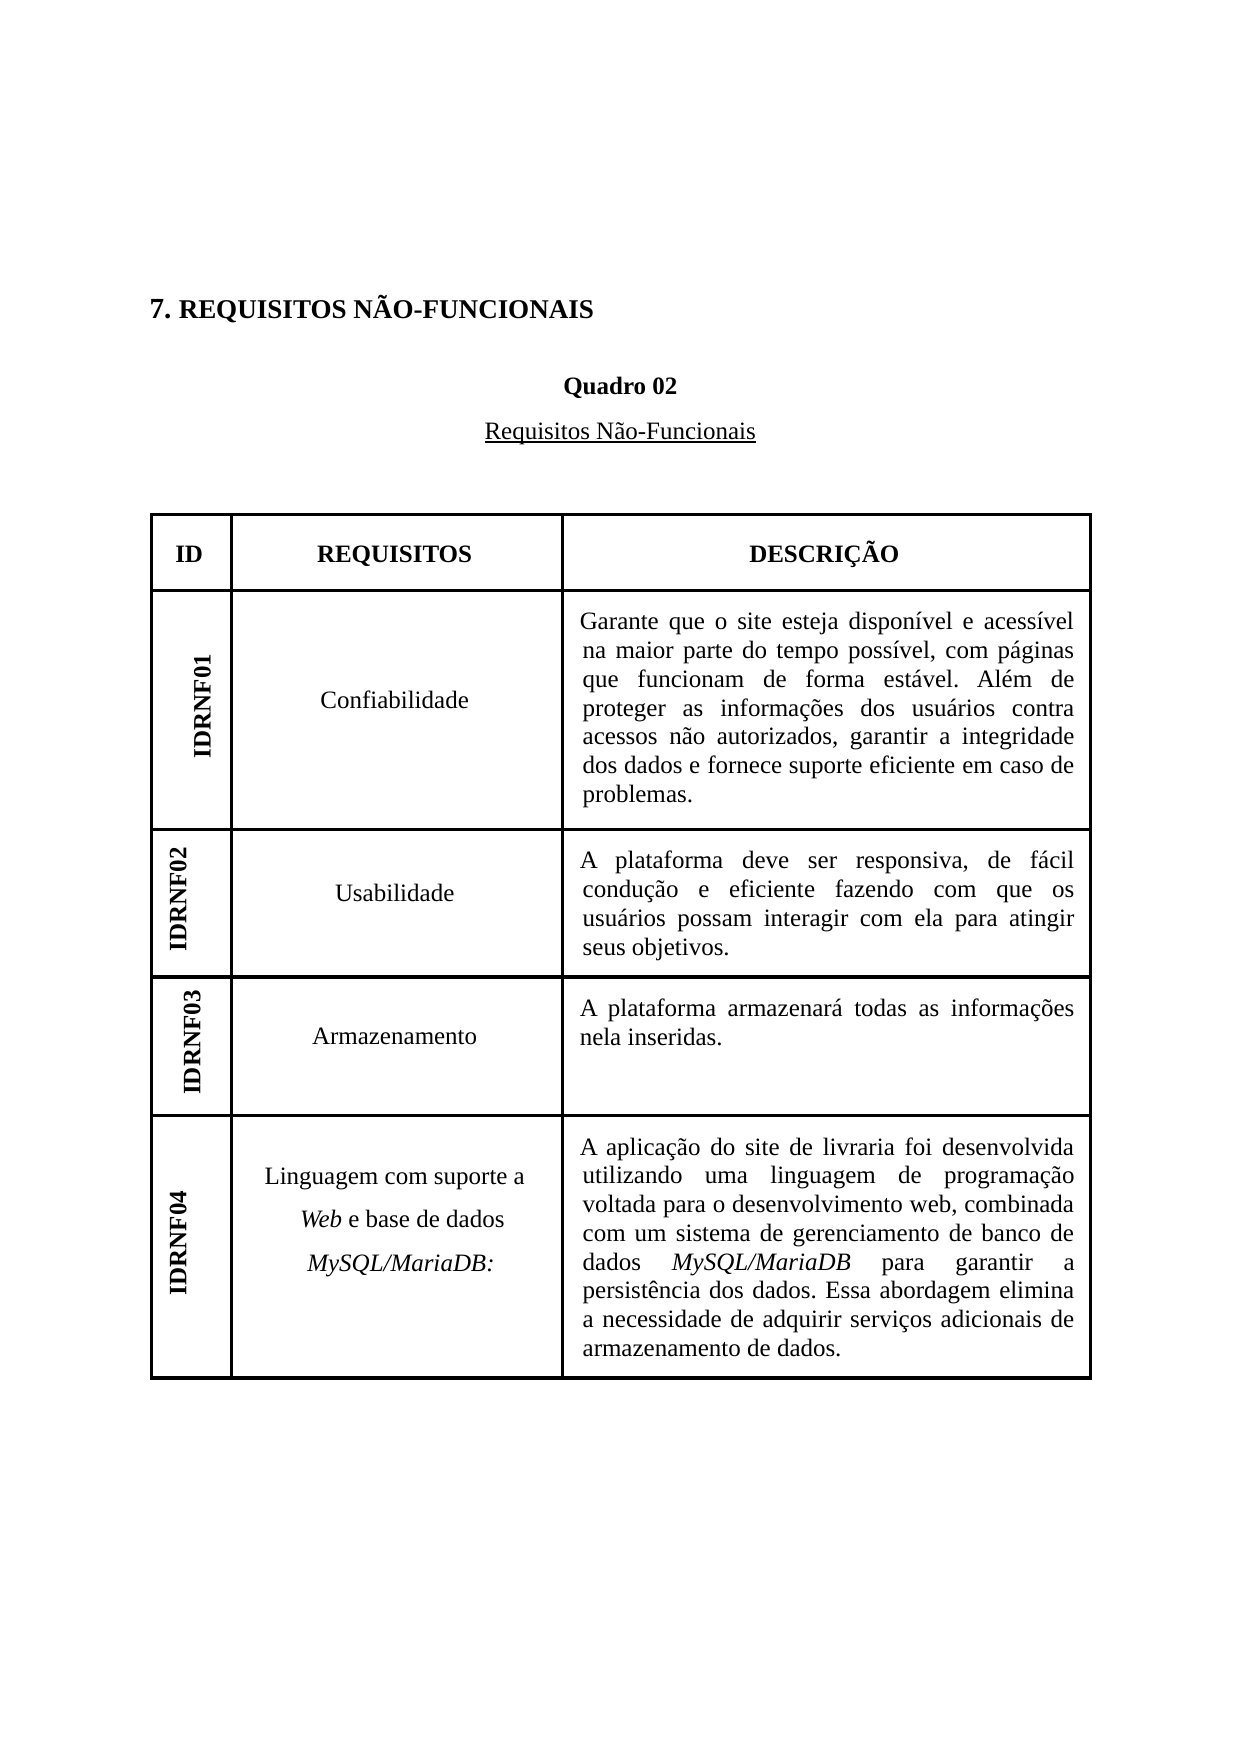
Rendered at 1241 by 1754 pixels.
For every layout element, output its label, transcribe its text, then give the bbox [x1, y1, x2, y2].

subtitle 7. REQUISITOS NÃO-FUNCIONAIS [91, 291, 669, 324]
text Quadro 02 [150, 371, 1090, 400]
table_cell Garante que o site esteja disponível e acessível na maior parte do tempo possível, com páginas que funcionam de forma estável. Além de proteger as informações dos usuários contra acessos não autorizados, garantir a integridade dos dados e fornece suporte eficiente em caso de problemas. [564, 592, 1089, 828]
table_cell A plataforma deve ser responsiva, de fácil condução e eficiente fazendo com que os usuários possam interagir com ela para atingir seus objetivos. [564, 831, 1089, 975]
table_cell IDRNF04 [153, 1117, 230, 1376]
table_cell A aplicação do site de livraria foi desenvolvida utilizando uma linguagem de programação voltada para o desenvolvimento web, combinada com um sistema de gerenciamento de banco de dados MySQL/MariaDB para garantir a persistência dos dados. Essa abordagem elimina a necessidade de adquirir serviços adicionais de armazenamento de dados. [564, 1117, 1089, 1376]
table_cell IDRNF03 [153, 979, 230, 1114]
table_cell IDRNF01 [153, 592, 230, 828]
text Requisitos Não-Funcionais [150, 416, 1090, 445]
table_cell Linguagem com suporte a Web e base de dados MySQL/MariaDB: [233, 1117, 561, 1376]
table_cell Confiabilidade [233, 592, 561, 828]
table_header REQUISITOS [233, 516, 561, 588]
table_header DESCRIÇÃO [564, 516, 1089, 588]
table_cell A plataforma armazenará todas as informações nela inseridas. [564, 979, 1089, 1114]
table_cell Armazenamento [233, 979, 561, 1114]
table_cell Usabilidade [233, 831, 561, 975]
table_header ID [153, 516, 230, 588]
table_cell IDRNF02 [153, 831, 230, 975]
